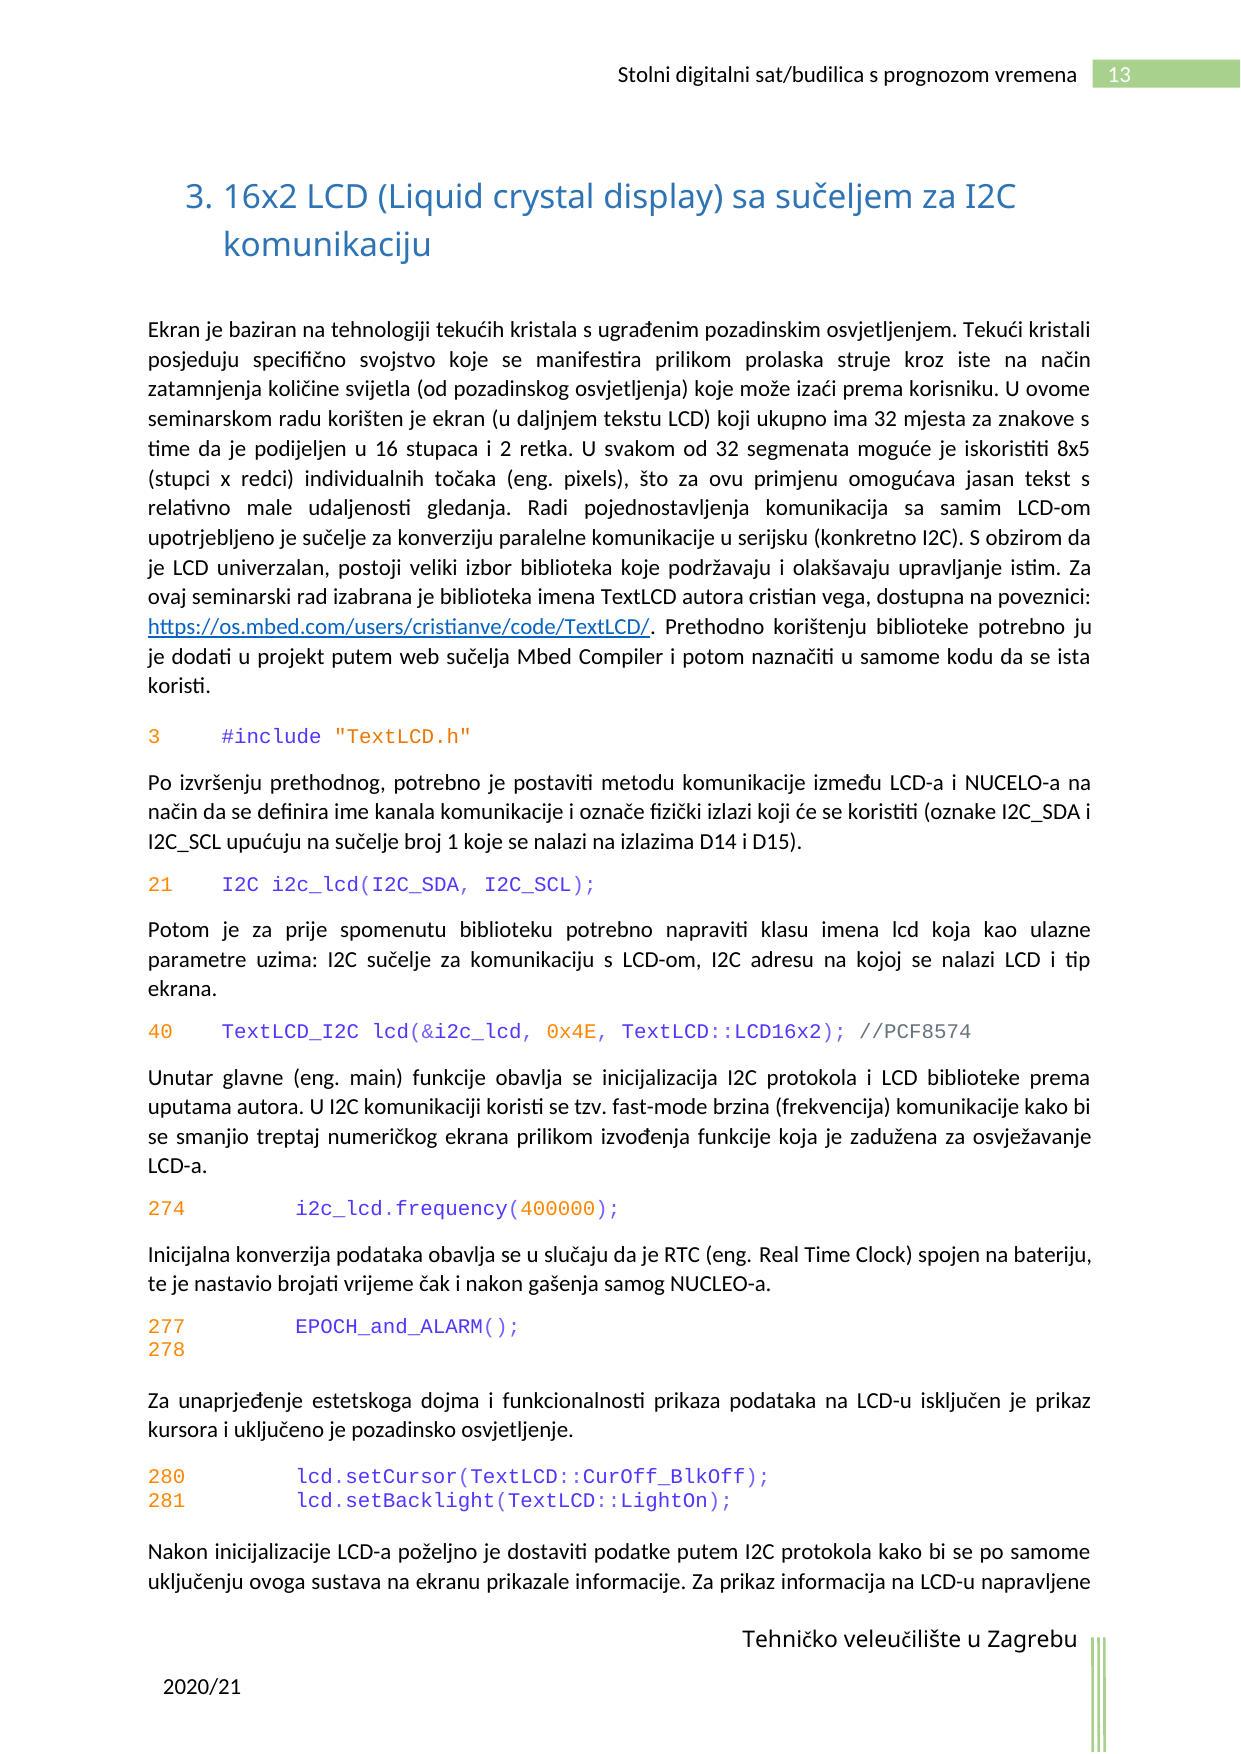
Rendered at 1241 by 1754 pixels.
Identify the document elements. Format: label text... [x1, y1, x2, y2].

text 277 EPOCH_and_ALARM(); [148, 1316, 1093, 1339]
text Po izvršenju prethodnog, potrebno je postaviti metodu komunikacije između LCD-a i NUCELO-a na način da se definira ime kanala komunikacije i označe fizički izlazi koji će se koristiti (oznake I2C_SDA i I2C_SCL upućuju na sučelje broj 1 koje se nalazi na izlazima D14 i D15). [148, 768, 1093, 855]
text Unutar glavne (eng. main) funkcije obavlja se inicijalizacija I2C protokola i LCD biblioteke prema uputama autora. U I2C komunikaciji koristi se tzv. fast-mode brzina (frekvencija) komunikacije kako bi se smanjio treptaj numeričkog ekrana prilikom izvođenja funkcije koja je zadužena za osvježavanje LCD-a. [148, 1063, 1093, 1180]
subtitle 16x2 LCD (Liquid crystal display) sa sučeljem za I2C komunikaciju [185, 173, 1093, 266]
text 274 i2c_lcd.frequency(400000); [148, 1198, 1093, 1222]
text 281 lcd.setBacklight(TextLCD::LightOn); [148, 1490, 1093, 1514]
text Inicijalna konverzija podataka obavlja se u slučaju da je RTC (eng. Real Time Clock) spojen na bateriju, te je nastavio brojati vrijeme čak i nakon gašenja samog NUCLEO-a. [148, 1240, 1093, 1297]
text 21 I2C i2c_lcd(I2C_SDA, I2C_SCL); [148, 873, 1093, 897]
text 40 TextLCD_I2C lcd(&i2c_lcd, 0x4E, TextLCD::LCD16x2); //PCF8574 [148, 1021, 1093, 1044]
text 3 #include "TextLCD.h" [148, 726, 1093, 750]
text Za unaprjeđenje estetskoga dojma i funkcionalnosti prikaza podataka na LCD-u isključen je prikaz kursora i uključeno je pozadinsko osvjetljenje. [148, 1387, 1093, 1443]
text Ekran je baziran na tehnologiji tekućih kristala s ugrađenim pozadinskim osvjetljenjem. Tekući kristali posjeduju specifično svojstvo koje se manifestira prilikom prolaska struje kroz iste na način zatamnjenja količine svijetla (od pozadinskog osvjetljenja) koje može izaći prema korisniku. U ovome seminarskom radu korišten je ekran (u daljnjem tekstu LCD) koji ukupno ima 32 mjesta za znakove s time da je podijeljen u 16 stupaca i 2 retka. U svakom od 32 segmenata moguće je iskoristiti 8x5 (stupci x redci) individualnih točaka (eng. pixels), što za ovu primjenu omogućava jasan tekst s relativno male udaljenosti gledanja. Radi pojednostavljenja komunikacija sa samim LCD-om upotrjebljeno je sučelje za konverziju paralelne komunikacije u serijsku (konkretno I2C). S obzirom da je LCD univerzalan, postoji veliki izbor biblioteka koje podržavaju i olakšavaju upravljanje istim. Za ovaj seminarski rad izabrana je biblioteka imena TextLCD autora cristian vega, dostupna na poveznici: https://os.mbed.com/users/cristianve/code/TextLCD/. Prethodno korištenju biblioteke potrebno ju je dodati u projekt putem web sučelja Mbed Compiler i potom naznačiti u samome kodu da se ista koristi. [148, 315, 1093, 699]
text Potom je za prije spomenutu biblioteku potrebno napraviti klasu imena lcd koja kao ulazne parametre uzima: I2C sučelje za komunikaciju s LCD-om, I2C adresu na kojoj se nalazi LCD i tip ekrana. [148, 915, 1093, 1003]
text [148, 1537, 1093, 1595]
text 280 lcd.setCursor(TextLCD::CurOff_BlkOff); [148, 1466, 1093, 1490]
text 278 [148, 1339, 1093, 1363]
